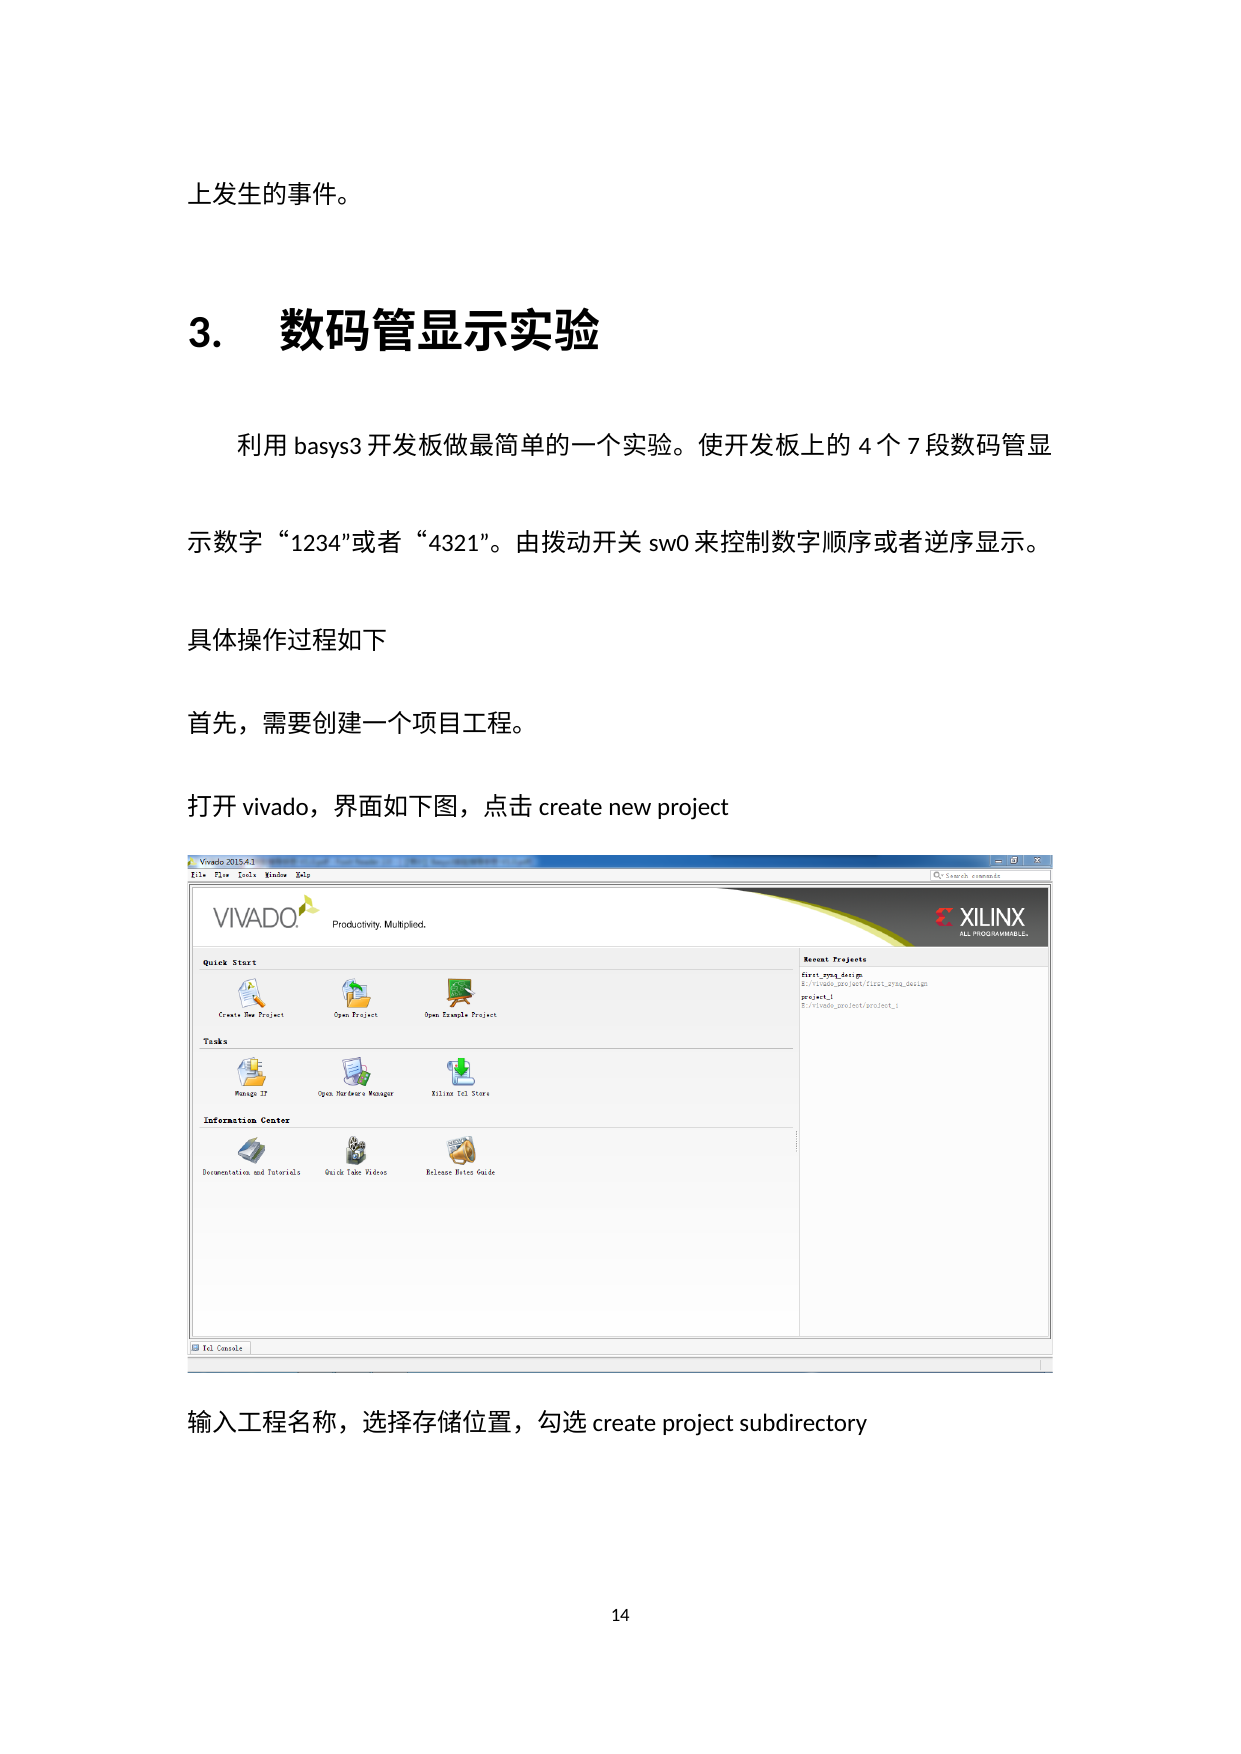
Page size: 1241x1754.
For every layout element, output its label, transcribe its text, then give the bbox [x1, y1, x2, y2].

text 首先，需要创建一个项目工程。 [187, 689, 1053, 754]
picture [187, 855, 1053, 1373]
text 打开vivado，界面如下图，点击create new project [187, 772, 1053, 837]
subtitle 数码管显示实验 [187, 279, 1053, 376]
text 输入工程名称，选择存储位置，勾选create project subdirectory [187, 1388, 1053, 1453]
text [187, 160, 1053, 225]
text 利用basys3开发板做最简单的一个实验。使开发板上的4个7段数码管显示数字“1234”或者“4321”。由拨动开关sw0来控制数字顺序或者逆序显示。具体操作过程如下 [187, 411, 1053, 671]
